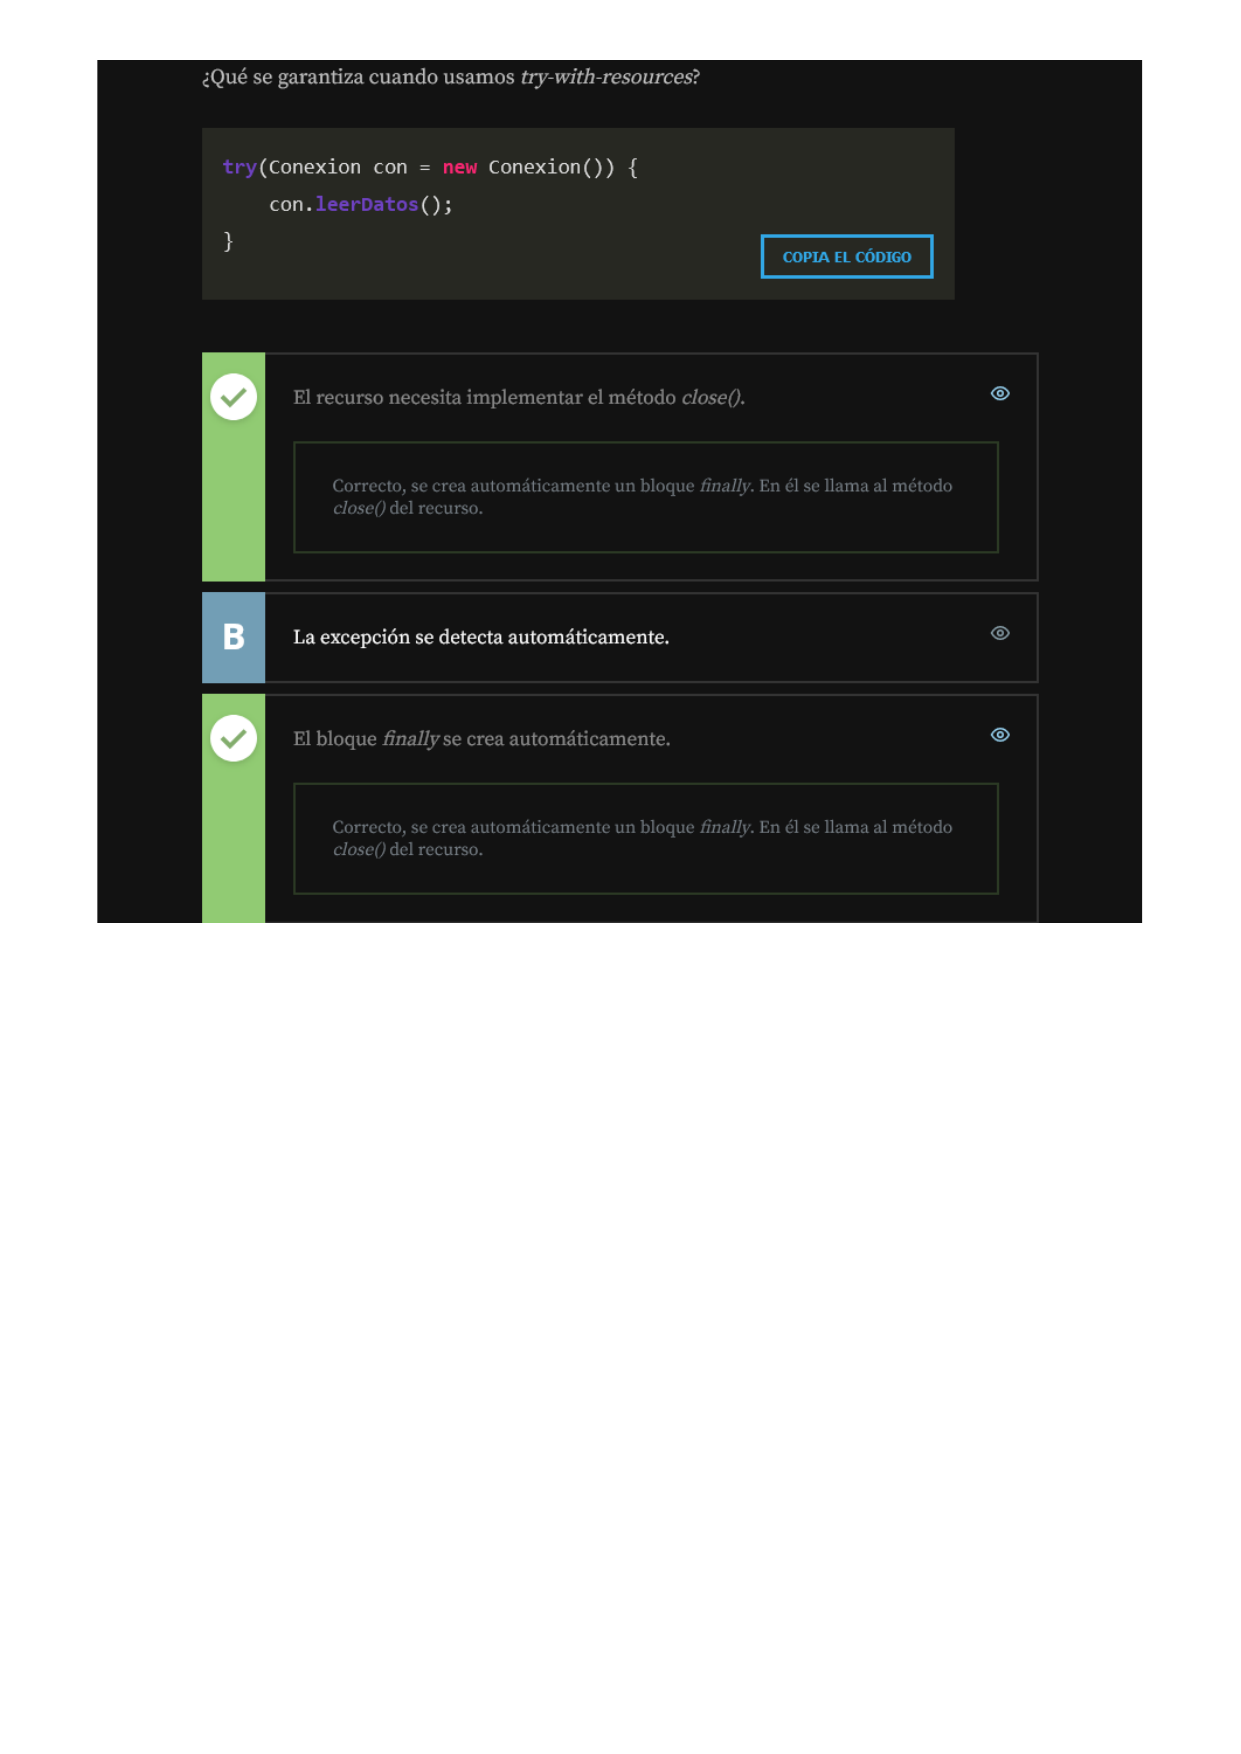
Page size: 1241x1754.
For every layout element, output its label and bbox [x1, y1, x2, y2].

picture [97, 60, 1143, 923]
